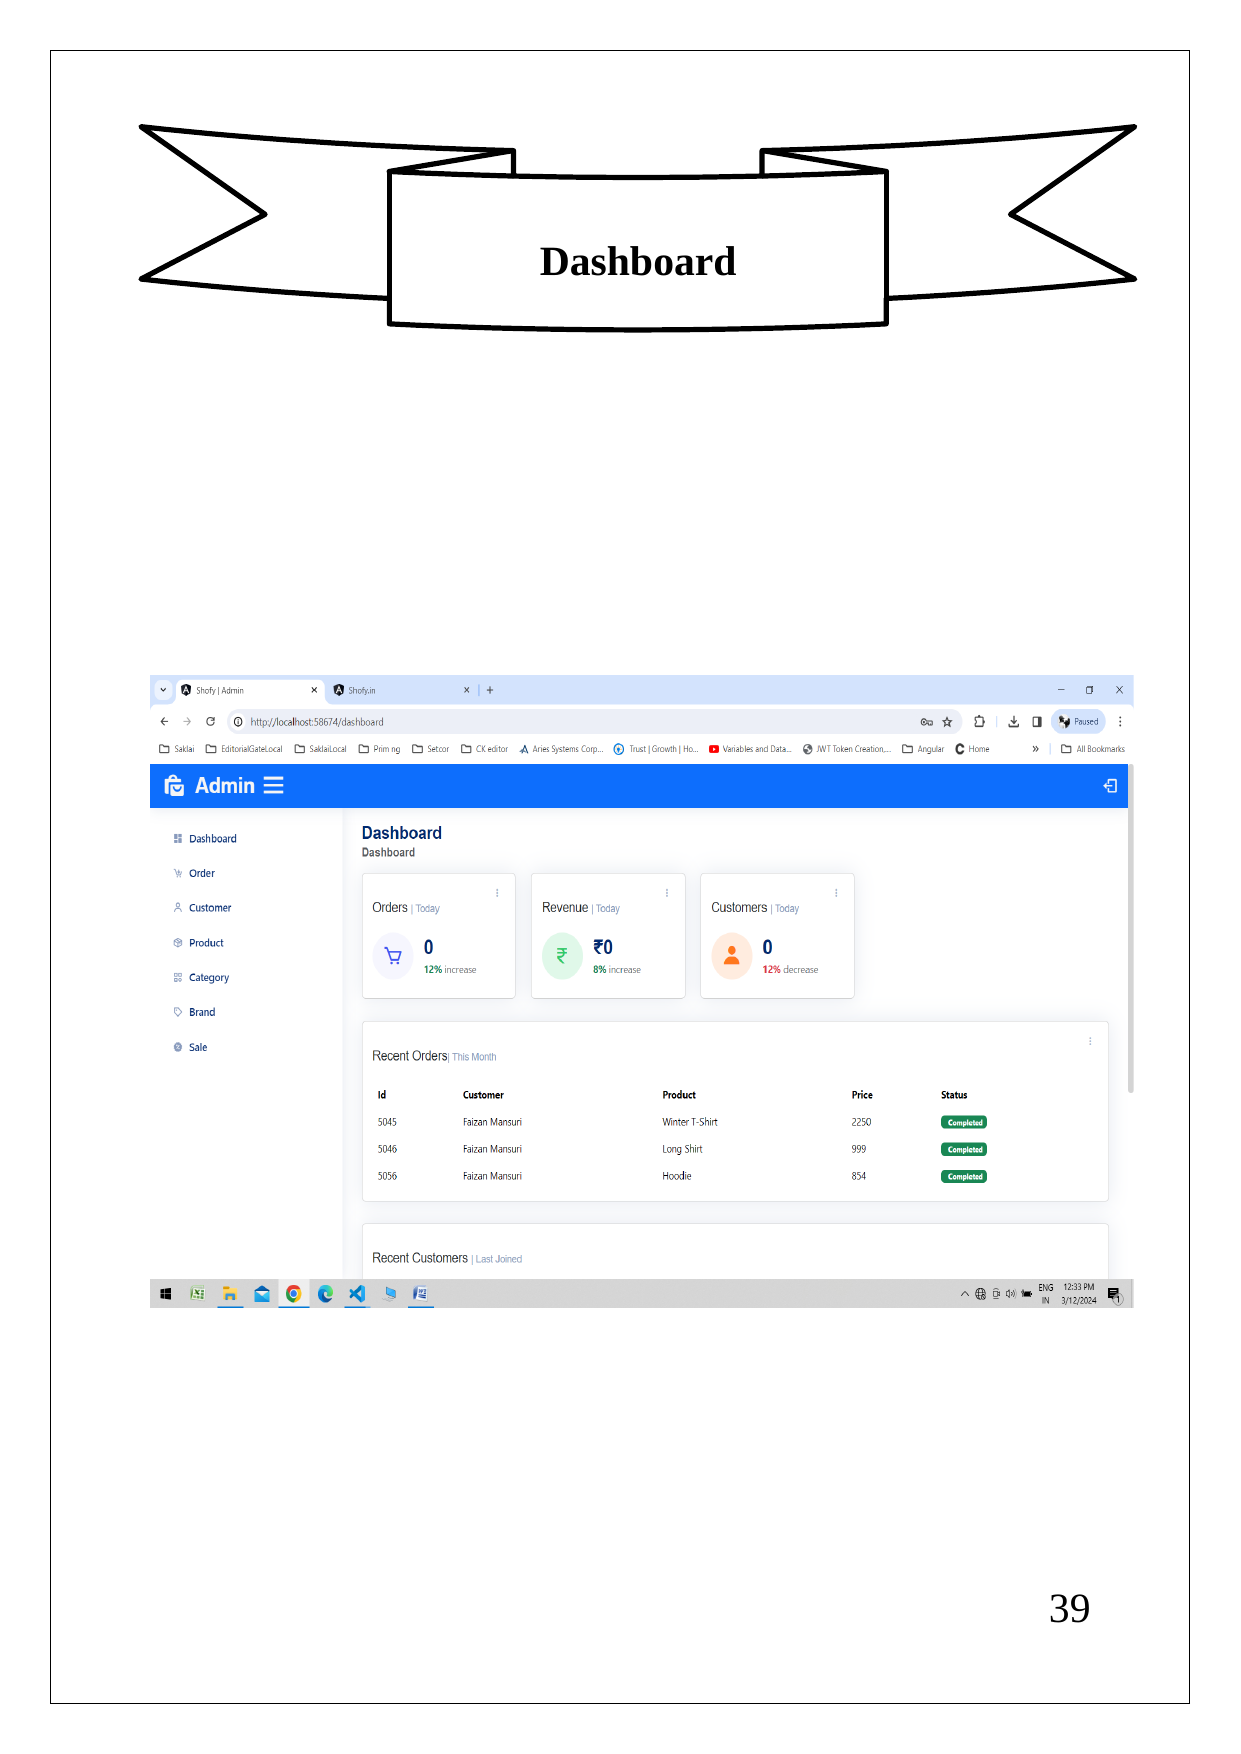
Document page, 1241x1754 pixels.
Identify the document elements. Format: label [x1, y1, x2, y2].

picture [150, 675, 1134, 1308]
